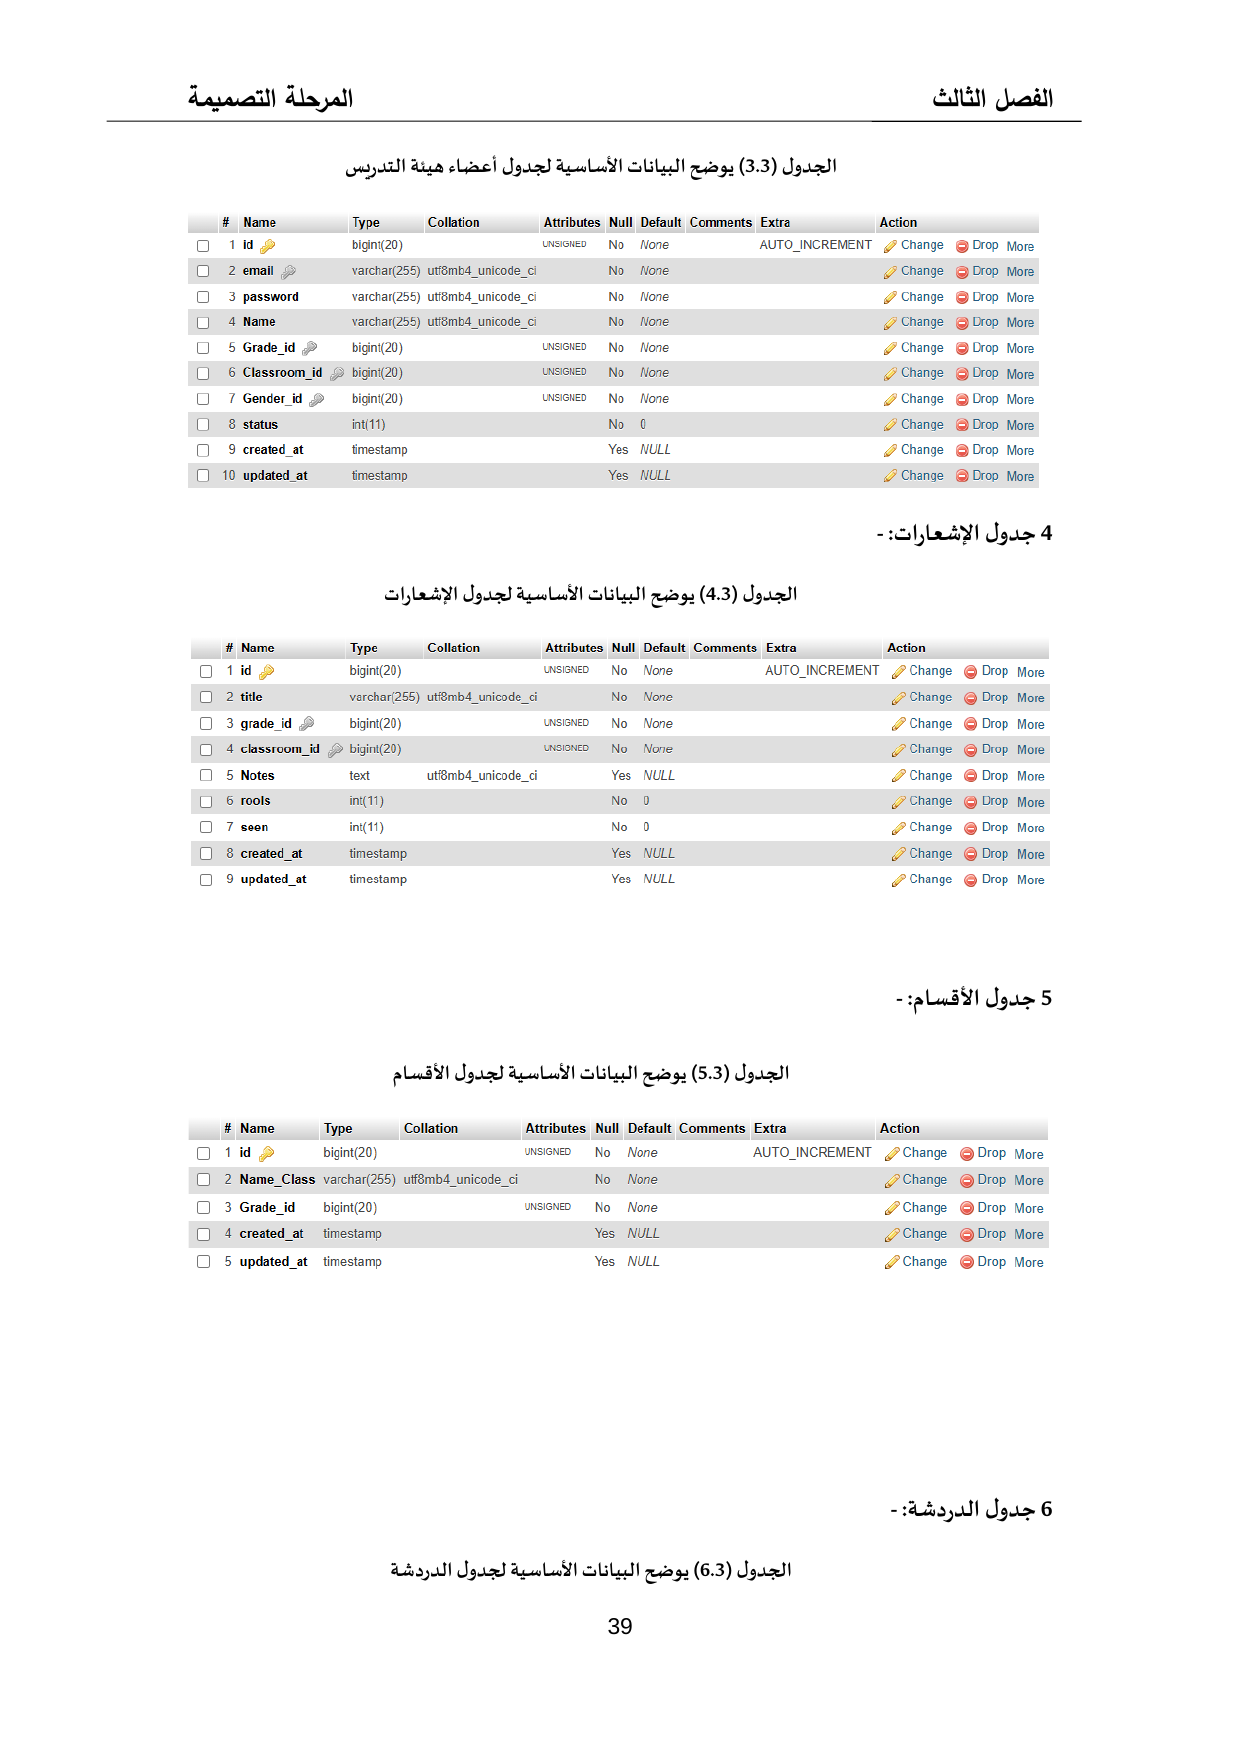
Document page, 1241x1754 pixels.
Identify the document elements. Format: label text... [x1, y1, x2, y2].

text 4 جدول الإشعارات: - [187, 514, 1053, 555]
text الجدول (3.3) يوضح البيانات الأساسية لجدول أعضاء هيئة التدريس [187, 150, 995, 185]
text الجدول (4.3) يوضح البيانات الأساسية لجدول الإشعارات [187, 578, 995, 613]
picture [188, 632, 1053, 896]
picture [188, 1111, 1053, 1280]
picture [187, 204, 1053, 494]
text 5 جدول الأقسام: - [187, 979, 1053, 1020]
text 6 جدول الدردشة: - [187, 1491, 1053, 1531]
text الجدول (6.3) يوضح البيانات الأساسية لجدول الدردشة [187, 1554, 995, 1589]
text الجدول (5.3) يوضح البيانات الأساسية لجدول الأقسام [187, 1057, 995, 1092]
